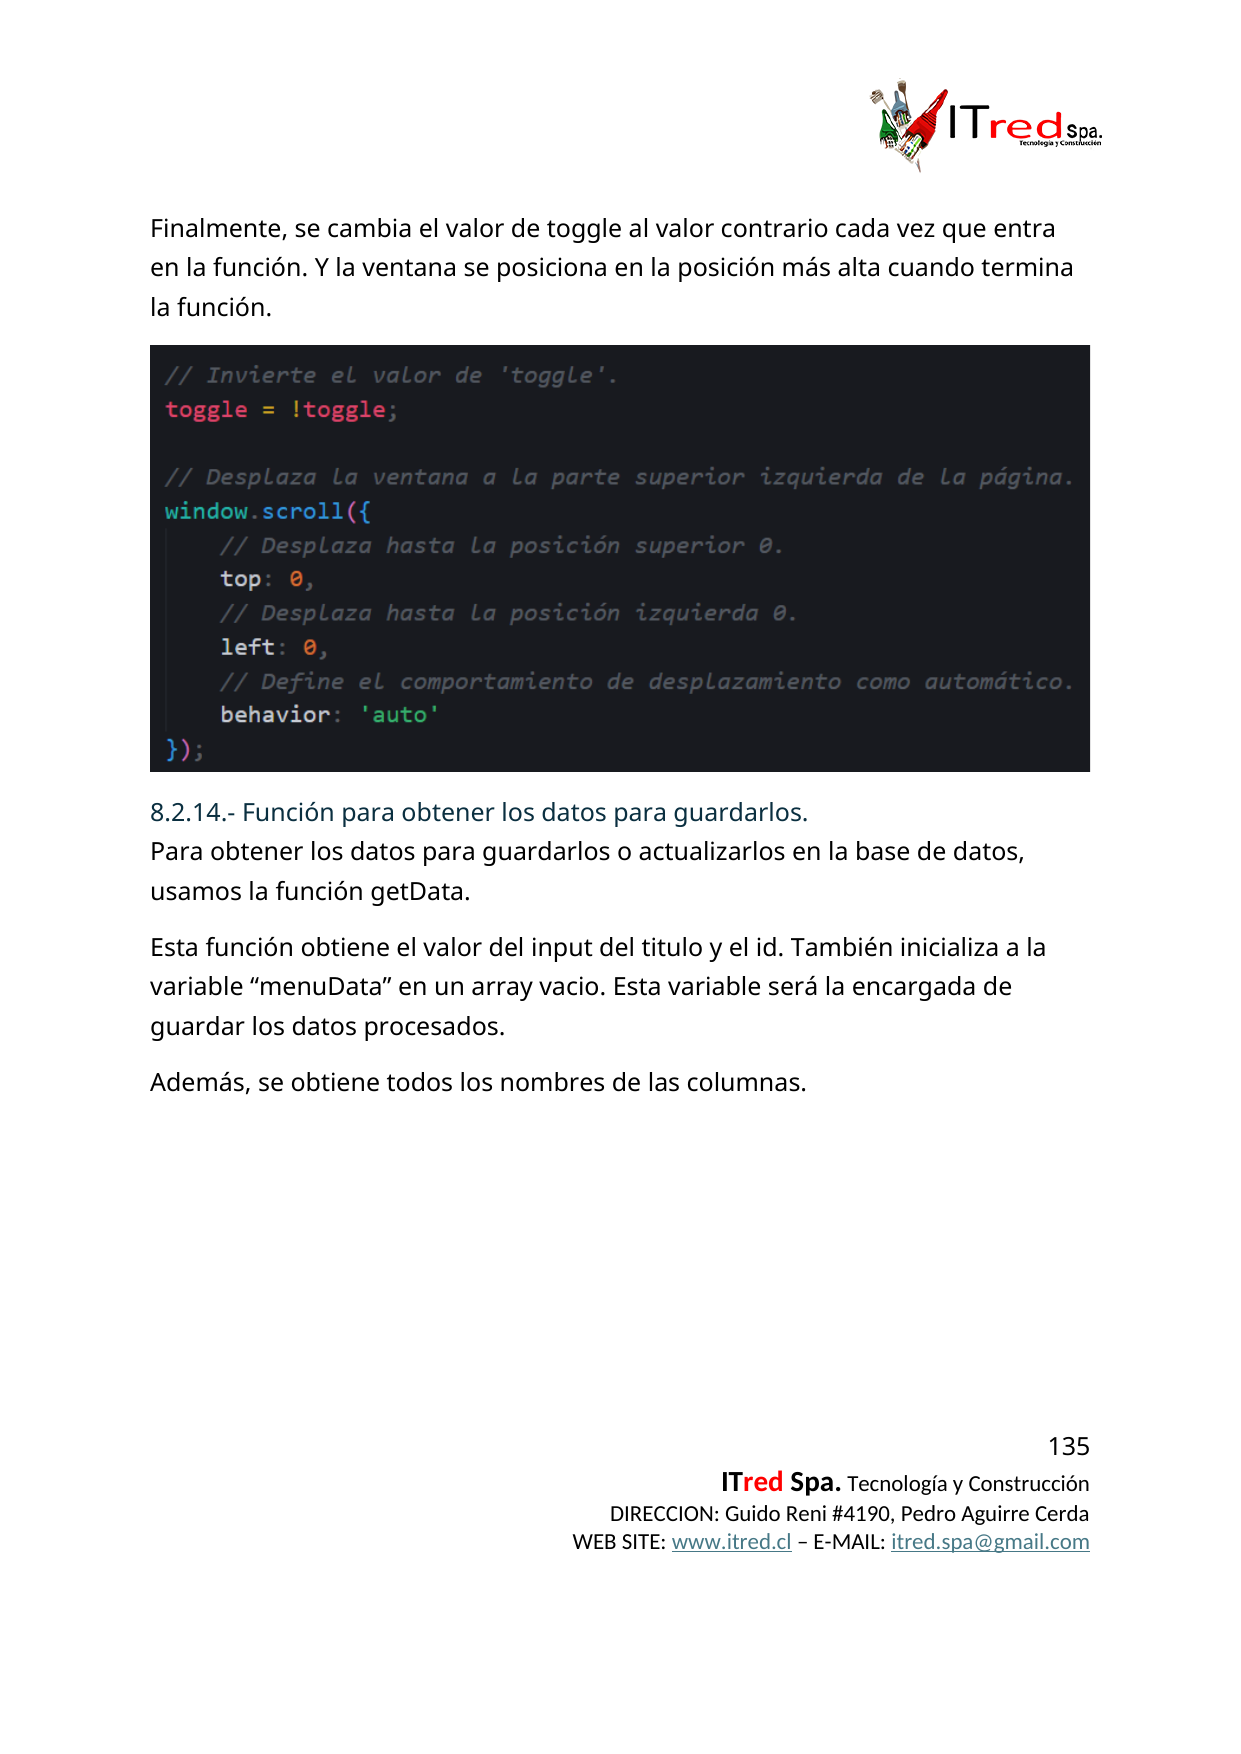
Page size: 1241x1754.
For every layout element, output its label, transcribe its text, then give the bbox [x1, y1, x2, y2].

picture [150, 345, 1091, 772]
text Finalmente, se cambia el valor de toggle al valor contrario cada vez que entra en la función. Y la ventana se posiciona en la posición más alta cuando termina la función. [150, 211, 1090, 324]
subtitle 8.2.14.- Función para obtener los datos para guardarlos. [150, 794, 1090, 828]
picture [868, 77, 1102, 174]
text Para obtener los datos para guardarlos o actualizarlos en la base de datos, usamos la función getData. [150, 834, 1090, 907]
text Esta función obtiene el valor del input del titulo y el id. También inicializa a la variable “menuData” en un array vacio. Esta variable será la encargada de guardar los datos procesados. [150, 929, 1090, 1042]
text Además, se obtiene todos los nombres de las columnas. [150, 1064, 1090, 1098]
